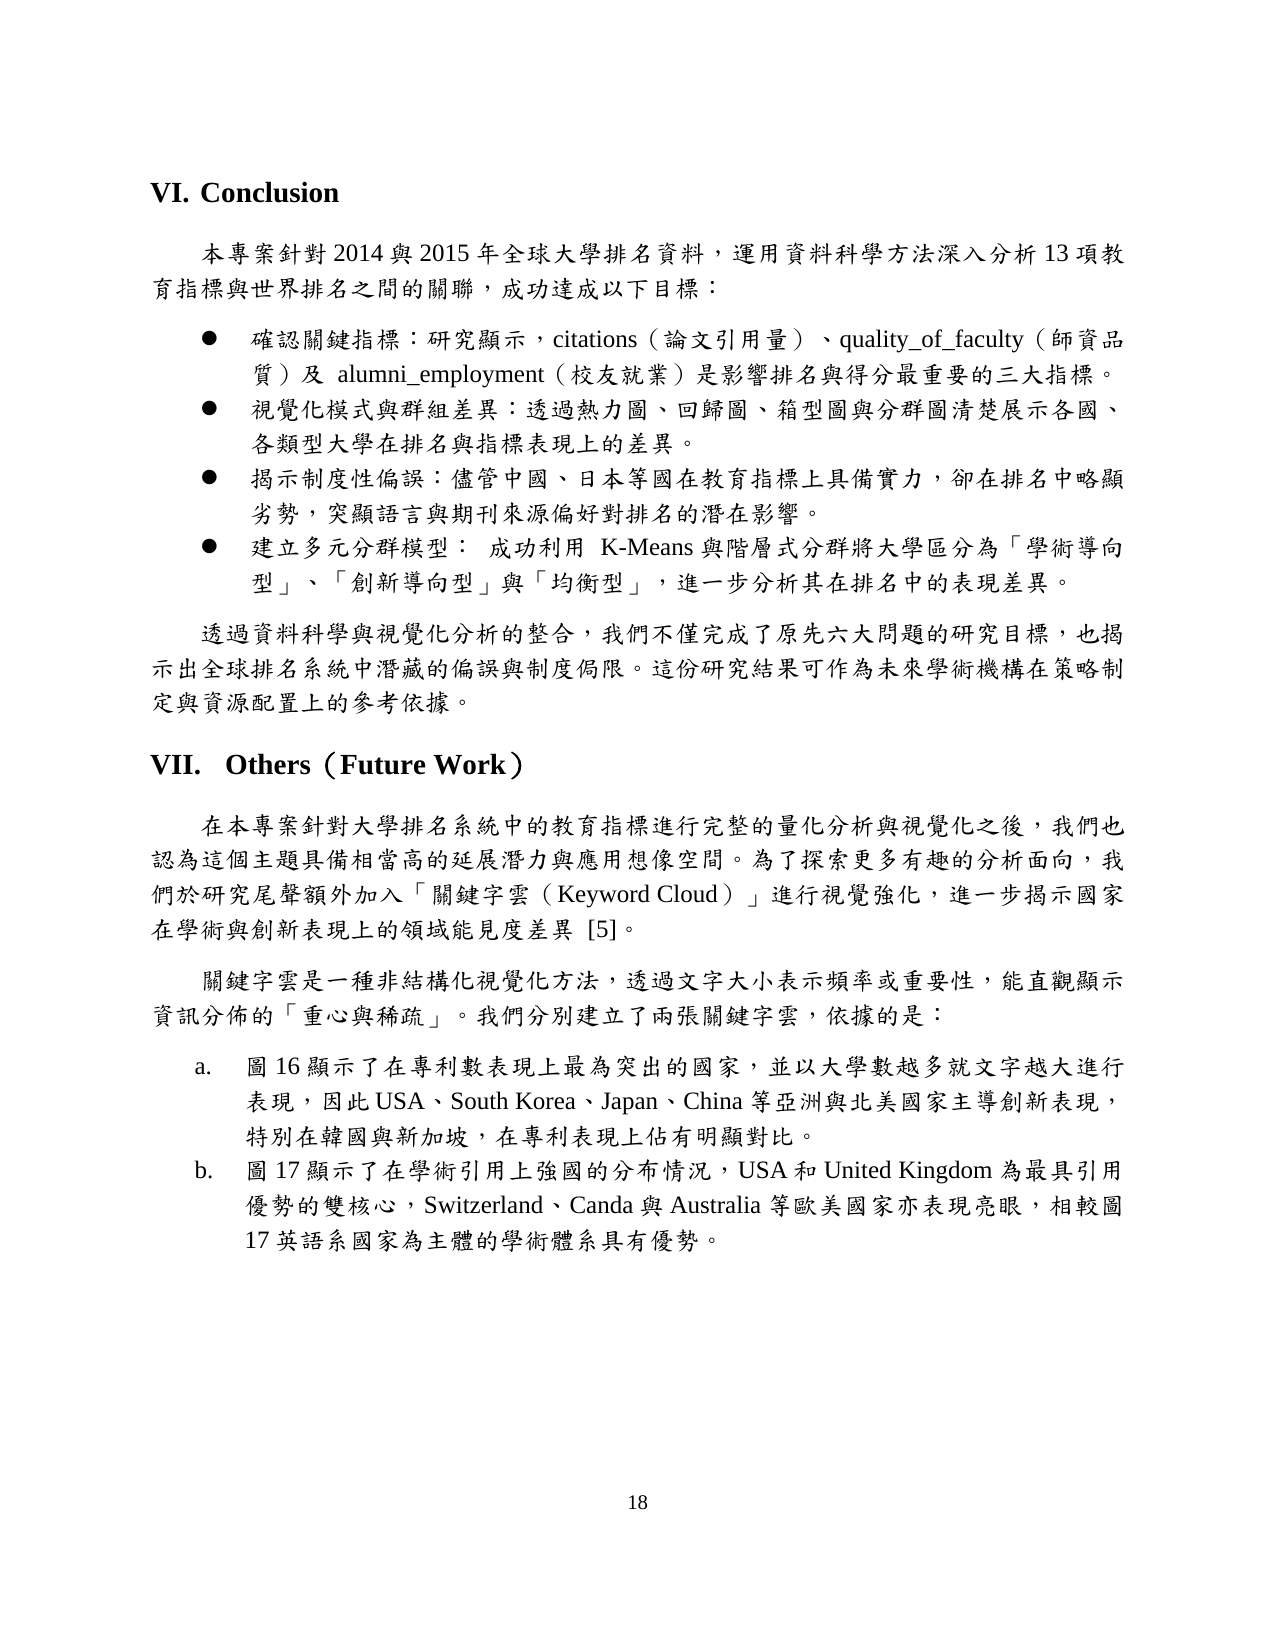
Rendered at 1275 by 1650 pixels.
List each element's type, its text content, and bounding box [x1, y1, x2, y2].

text 本專案針對2014與2015年全球大學排名資料，運用資料科學方法深入分析13項教育指標與世界排名之間的關聯，成功達成以下目標： [150, 236, 1125, 301]
subtitle Others（Future Work） [150, 745, 1125, 781]
text 關鍵字雲是一種非結構化視覺化方法，透過文字大小表示頻率或重要性，能直觀顯示資訊分佈的「重心與稀疏」。我們分別建立了兩張關鍵字雲，依據的是： [150, 964, 1125, 1028]
text 透過資料科學與視覺化分析的整合，我們不僅完成了原先六大問題的研究目標，也揭示出全球排名系統中潛藏的偏誤與制度侷限。這份研究結果可作為未來學術機構在策略制定與資源配置上的參考依據。 [150, 617, 1125, 716]
list 揭示制度性偏誤：儘管中國、日本等國在教育指標上具備實力，卻在排名中略顯劣勢，突顯語言與期刊來源偏好對排名的潛在影響。 [200, 461, 1125, 526]
list 視覺化模式與群組差異：透過熱力圖、回歸圖、箱型圖與分群圖清楚展示各國、各類型大學在排名與指標表現上的差異。 [200, 392, 1125, 457]
text 在本專案針對大學排名系統中的教育指標進行完整的量化分析與視覺化之後，我們也認為這個主題具備相當高的延展潛力與應用想像空間。為了探索更多有趣的分析面向，我們於研究尾聲額外加入「關鍵字雲（Keyword Cloud）」進行視覺強化，進一步揭示國家在學術與創新表現上的領域能見度差異 [5]。 [150, 808, 1125, 943]
list 建立多元分群模型： 成功利用 K-Means 與階層式分群將大學區分為「學術導向型」、「創新導向型」與「均衡型」，進一步分析其在排名中的表現差異。 [200, 531, 1125, 596]
list 圖十七顯示了在學術引用上強國的分布情況，USA和United Kingdom為最具引用優勢的雙核心，Switzerland、Canda與Australia等歐美國家亦表現亮眼，相較圖17英語系國家為主體的學術體系具有優勢。 [194, 1154, 1125, 1254]
list 確認關鍵指標：研究顯示，citations（論文引用量）、quality_of_faculty（師資品質）及 alumni_employment（校友就業）是影響排名與得分最重要的三大指標。 [200, 322, 1125, 387]
subtitle Conclusion [150, 175, 1125, 208]
list 圖十六顯示了在專利數表現上最為突出的國家，並以大學數越多就文字越大進行表現，因此USA、South Korea、Japan、China等亞洲與北美國家主導創新表現，特別在韓國與新加坡，在專利表現上佔有明顯對比。 [194, 1049, 1125, 1149]
